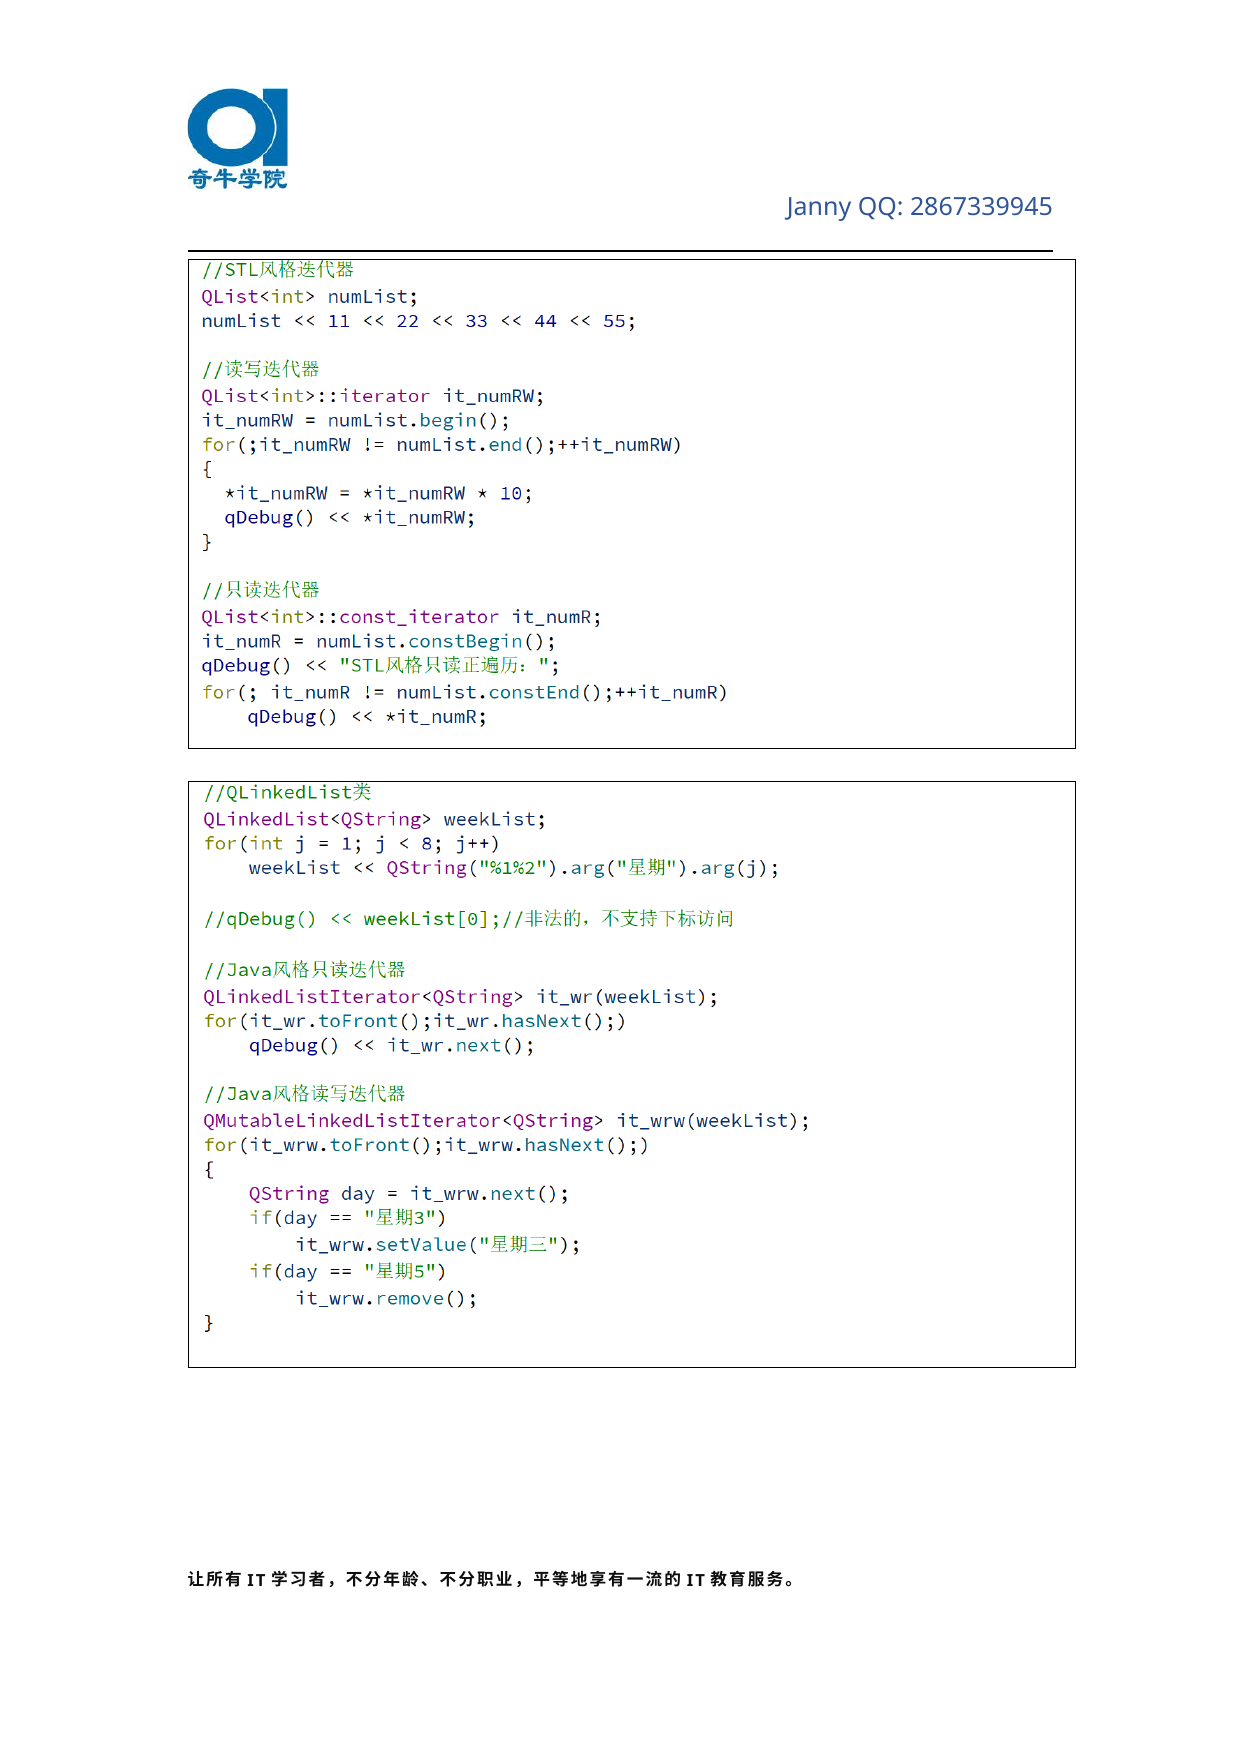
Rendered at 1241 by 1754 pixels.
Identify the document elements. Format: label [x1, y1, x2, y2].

picture [199, 782, 819, 1338]
table_header [189, 782, 1075, 1367]
picture [187, 88, 288, 189]
table_header [189, 260, 1075, 747]
picture [199, 260, 755, 732]
